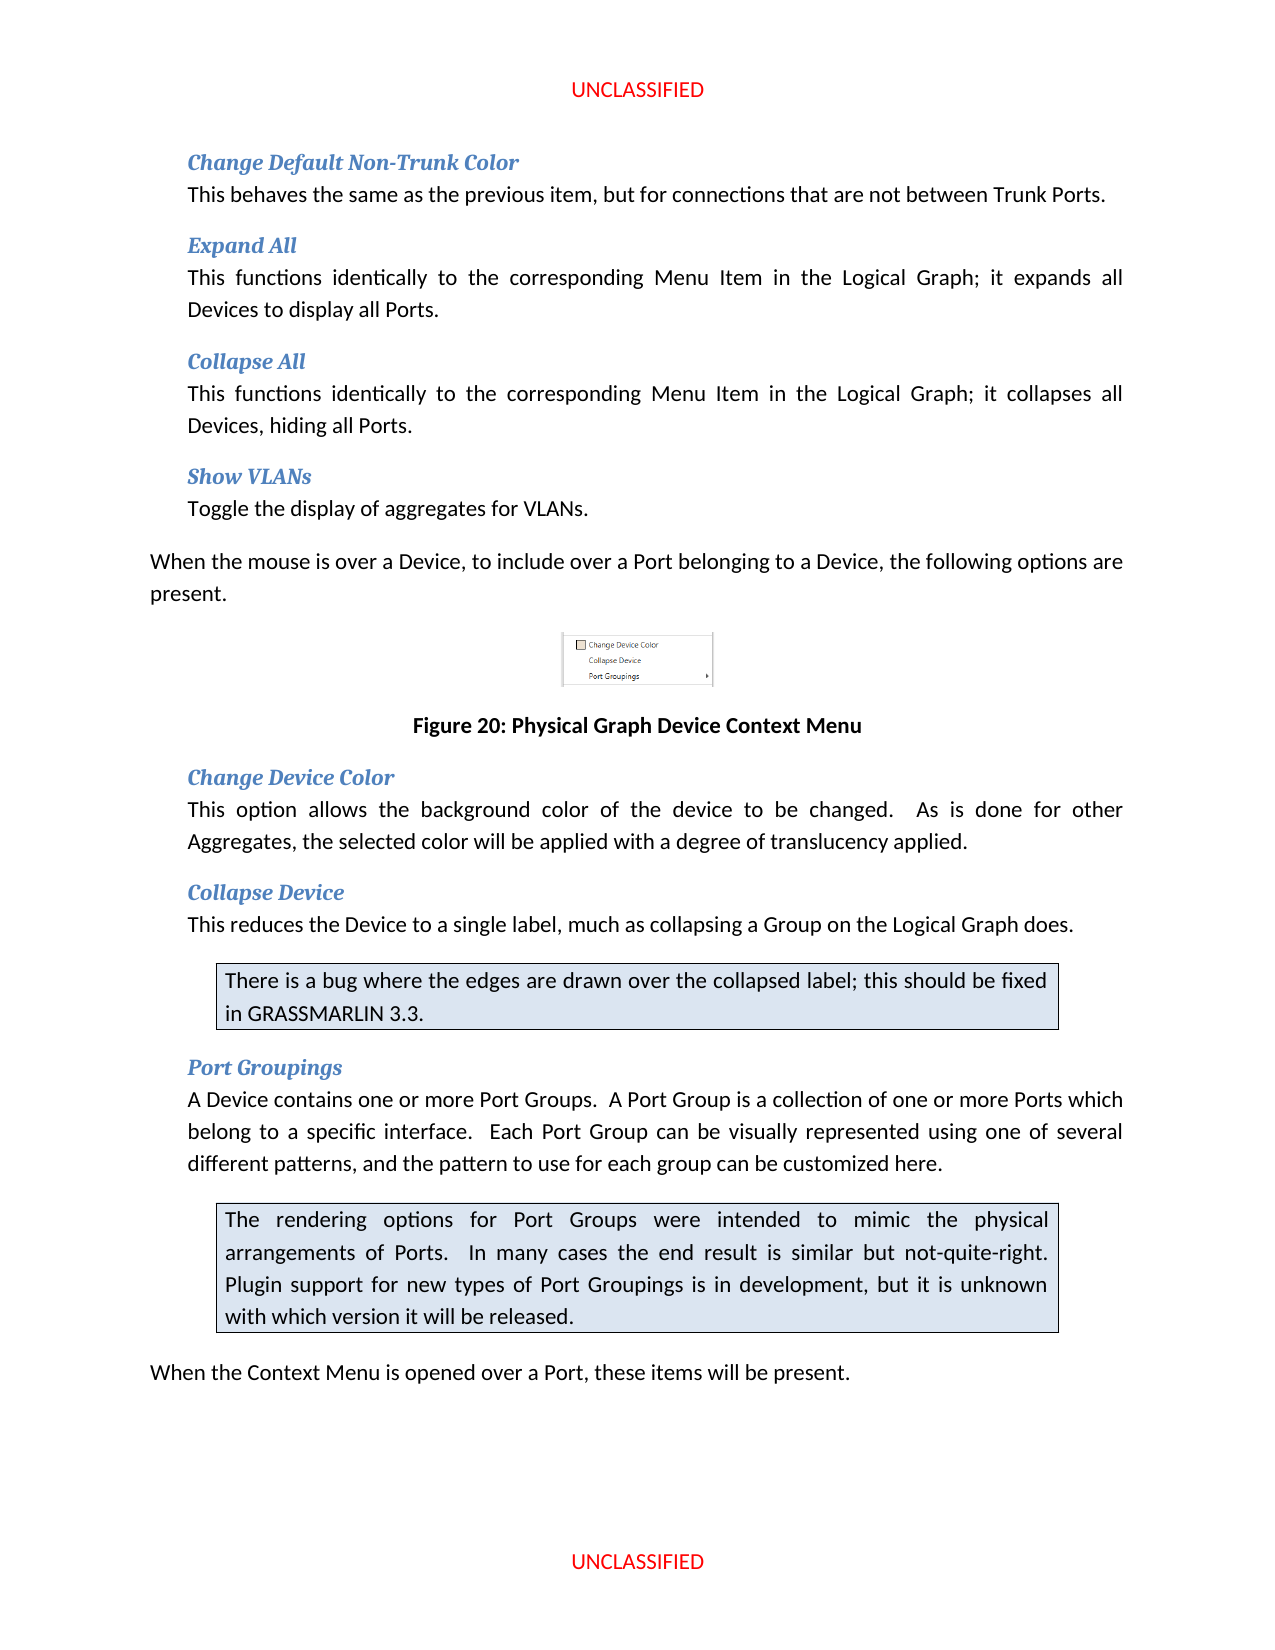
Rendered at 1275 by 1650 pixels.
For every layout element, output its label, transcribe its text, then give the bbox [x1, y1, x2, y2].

picture [560, 632, 715, 687]
text When the mouse is over a Device, to include over a Port belonging to a Device, the following options are present. [150, 547, 1125, 607]
text Toggle the display of aggregates for VLANs. [187, 494, 1125, 522]
text This reduces the Device to a single label, much as collapsing a Group on the Logical Graph does. [187, 910, 1125, 938]
subtitle Collapse All [187, 349, 1125, 375]
text The rendering options for Port Groups were intended to mimic the physical arrangements of Ports. In many cases the end result is similar but not-quite-right. Plugin support for new types of Port Groupings is in development, but it is unknown with which version it will be released. [217, 1204, 1058, 1332]
text This functions identically to the corresponding Menu Item in the Logical Graph; it expands all Devices to display all Ports. [187, 263, 1125, 324]
text There is a bug where the edges are drawn over the collapsed label; this should be fixed in GRASSMARLIN 3.3. [217, 964, 1058, 1029]
subtitle Change Default Non-Trunk Color [187, 150, 1125, 176]
text Figure 20: Physical Graph Device Context Menu [150, 712, 1125, 740]
text This option allows the background color of the device to be changed. As is done for other Aggregates, the selected color will be applied with a degree of translucency applied. [187, 795, 1125, 855]
subtitle Change Device Color [187, 765, 1125, 791]
text This behaves the same as the previous item, but for connections that are not between Trunk Ports. [187, 180, 1125, 208]
text A Device contains one or more Port Groups. A Port Group is a collection of one or more Ports which belong to a specific interface. Each Port Group can be visually represented using one of several different patterns, and the pattern to use for each group can be customized here. [187, 1085, 1125, 1177]
subtitle Expand All [187, 233, 1125, 259]
text This functions identically to the corresponding Menu Item in the Logical Graph; it collapses all Devices, hiding all Ports. [187, 379, 1125, 439]
subtitle Show VLANs [187, 464, 1125, 490]
subtitle Port Groupings [187, 1055, 1125, 1081]
text When the Context Menu is opened over a Port, these items will be present. [150, 1358, 1125, 1386]
subtitle Collapse Device [187, 880, 1125, 906]
